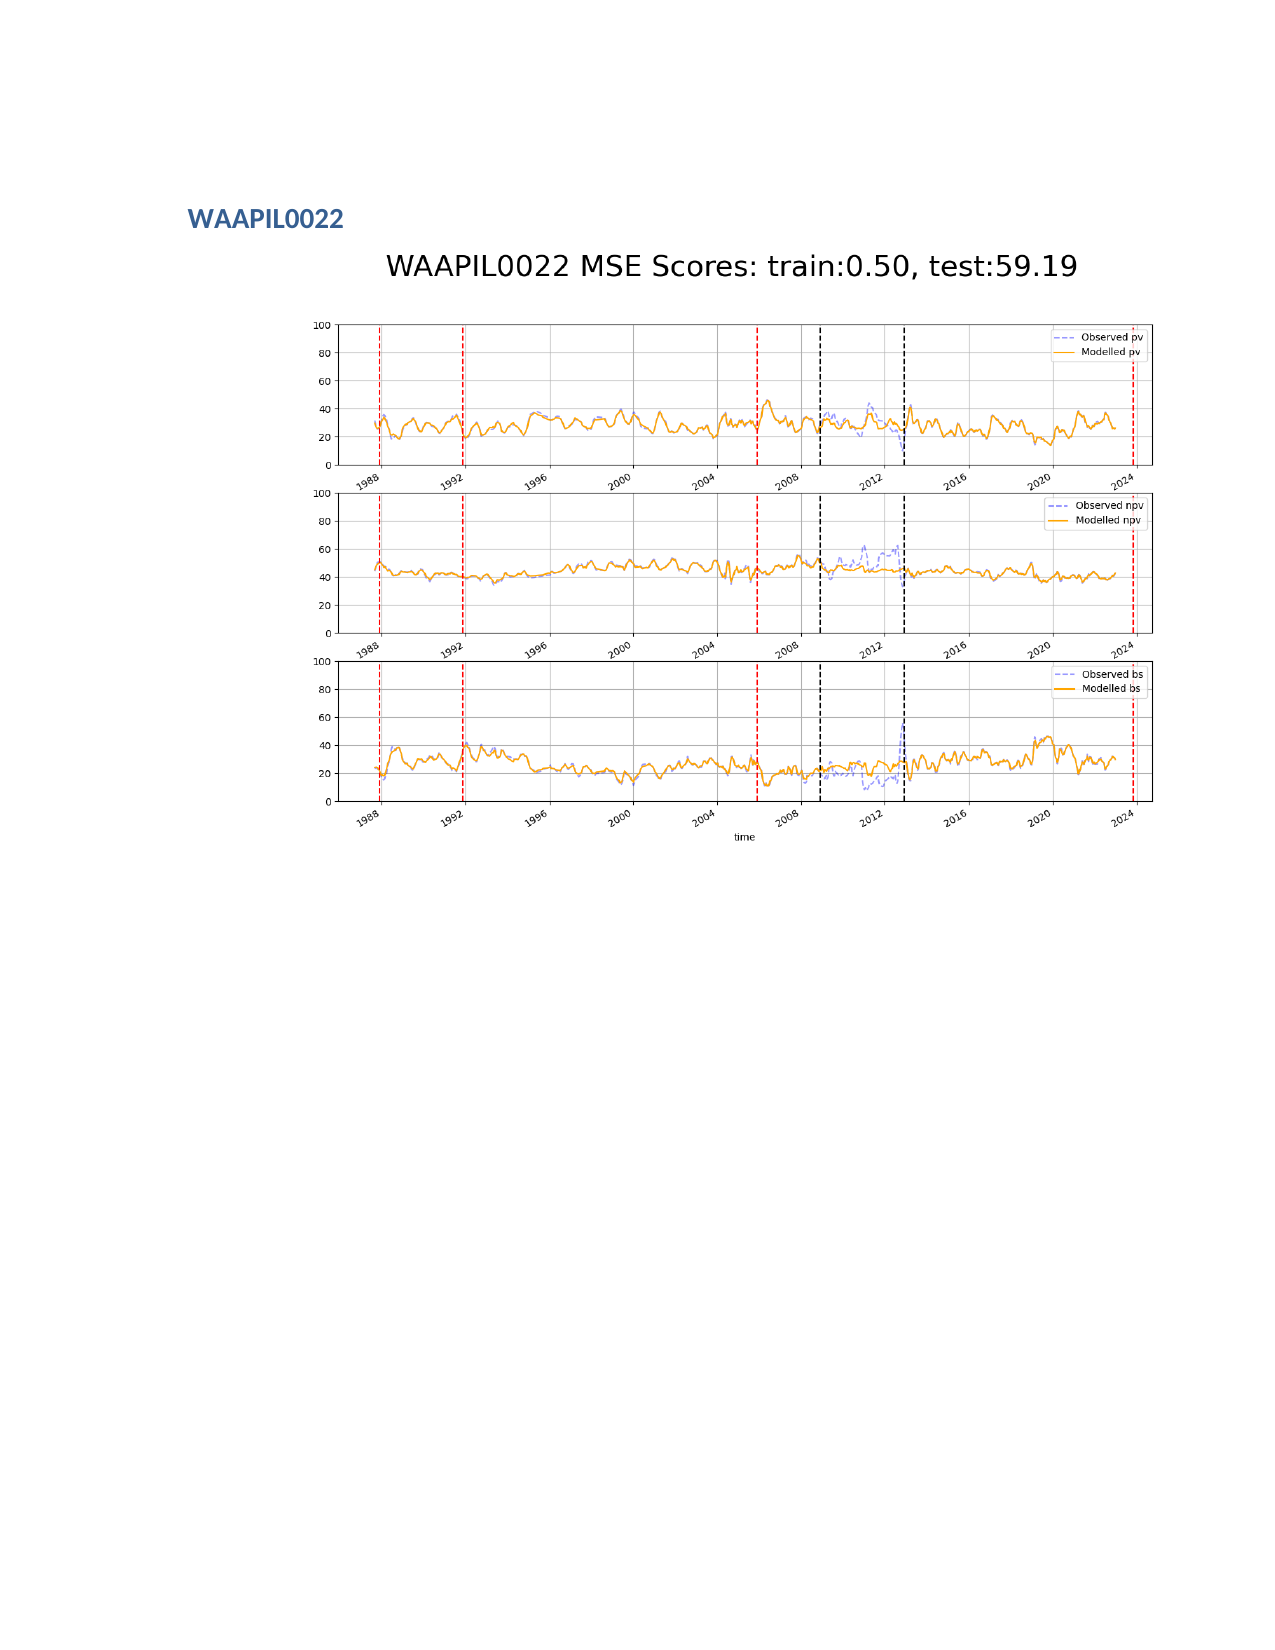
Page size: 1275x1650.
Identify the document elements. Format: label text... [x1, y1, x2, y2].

subtitle WAAPIL0022 [187, 200, 1087, 236]
picture [206, 241, 1257, 941]
